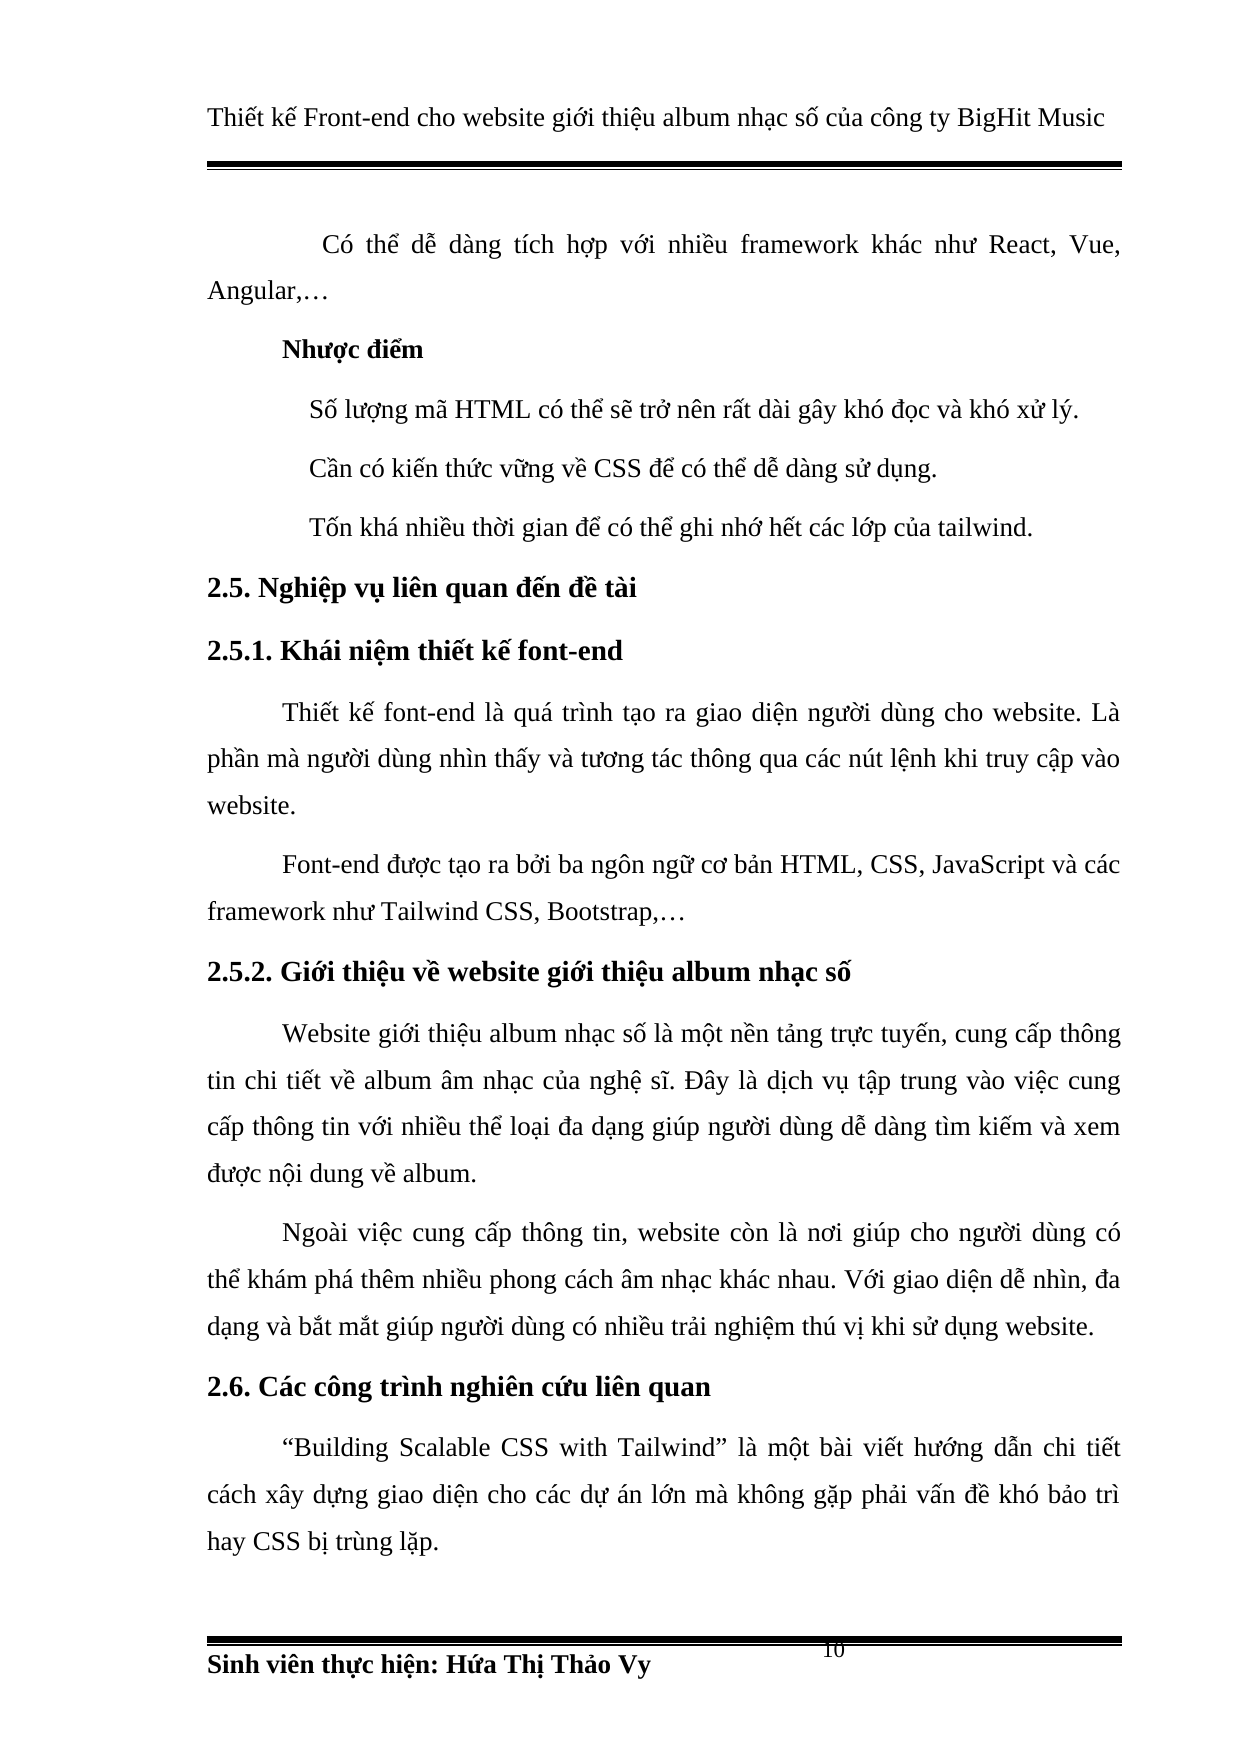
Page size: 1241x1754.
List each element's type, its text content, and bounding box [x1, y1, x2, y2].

text Website giới thiệu album nhạc số là một nền tảng trực tuyến, cung cấp thông tin chi tiết về album âm nhạc của nghệ sĩ. Đây là dịch vụ tập trung vào việc cung cấp thông tin với nhiều thể loại đa dạng giúp người dùng dễ dàng tìm kiếm và xem được nội dung về album. [207, 1017, 1122, 1188]
text Ngoài việc cung cấp thông tin, website còn là nơi giúp cho người dùng có thể khám phá thêm nhiều phong cách âm nhạc khác nhau. Với giao diện dễ nhìn, đa dạng và bắt mắt giúp người dùng có nhiều trải nghiệm thú vị khi sử dụng website. [207, 1216, 1122, 1341]
text Cần có kiến thức vững về CSS để có thể dễ dàng sử dụng. [207, 452, 1122, 483]
text “Building Scalable CSS with Tailwind” là một bài viết hướng dẫn chi tiết cách xây dựng giao diện cho các dự án lớn mà không gặp phải vấn đề khó bảo trì hay CSS bị trùng lặp. [207, 1432, 1122, 1556]
text Số lượng mã HTML có thể sẽ trở nên rất dài gây khó đọc và khó xử lý. [207, 393, 1122, 424]
text Có thể dễ dàng tích hợp với nhiều framework khác như React, Vue, Angular,… [207, 228, 1122, 306]
text Tốn khá nhiều thời gian để có thể ghi nhớ hết các lớp của tailwind. [207, 511, 1122, 542]
text Thiết kế font-end là quá trình tạo ra giao diện người dùng cho website. Là phần mà người dùng nhìn thấy và tương tác thông qua các nút lệnh khi truy cập vào website. [207, 696, 1122, 820]
subtitle Giới thiệu về website giới thiệu album nhạc số [207, 954, 1122, 988]
subtitle Nghiệp vụ liên quan đến đề tài [207, 570, 1122, 604]
subtitle Các công trình nghiên cứu liên quan [207, 1369, 1122, 1402]
subtitle Khái niệm thiết kế font-end [207, 633, 1122, 667]
text Nhược điểm [207, 334, 1122, 365]
text Font-end được tạo ra bởi ba ngôn ngữ cơ bản HTML, CSS, JavaScript và các framework như Tailwind CSS, Bootstrap,… [207, 848, 1122, 926]
